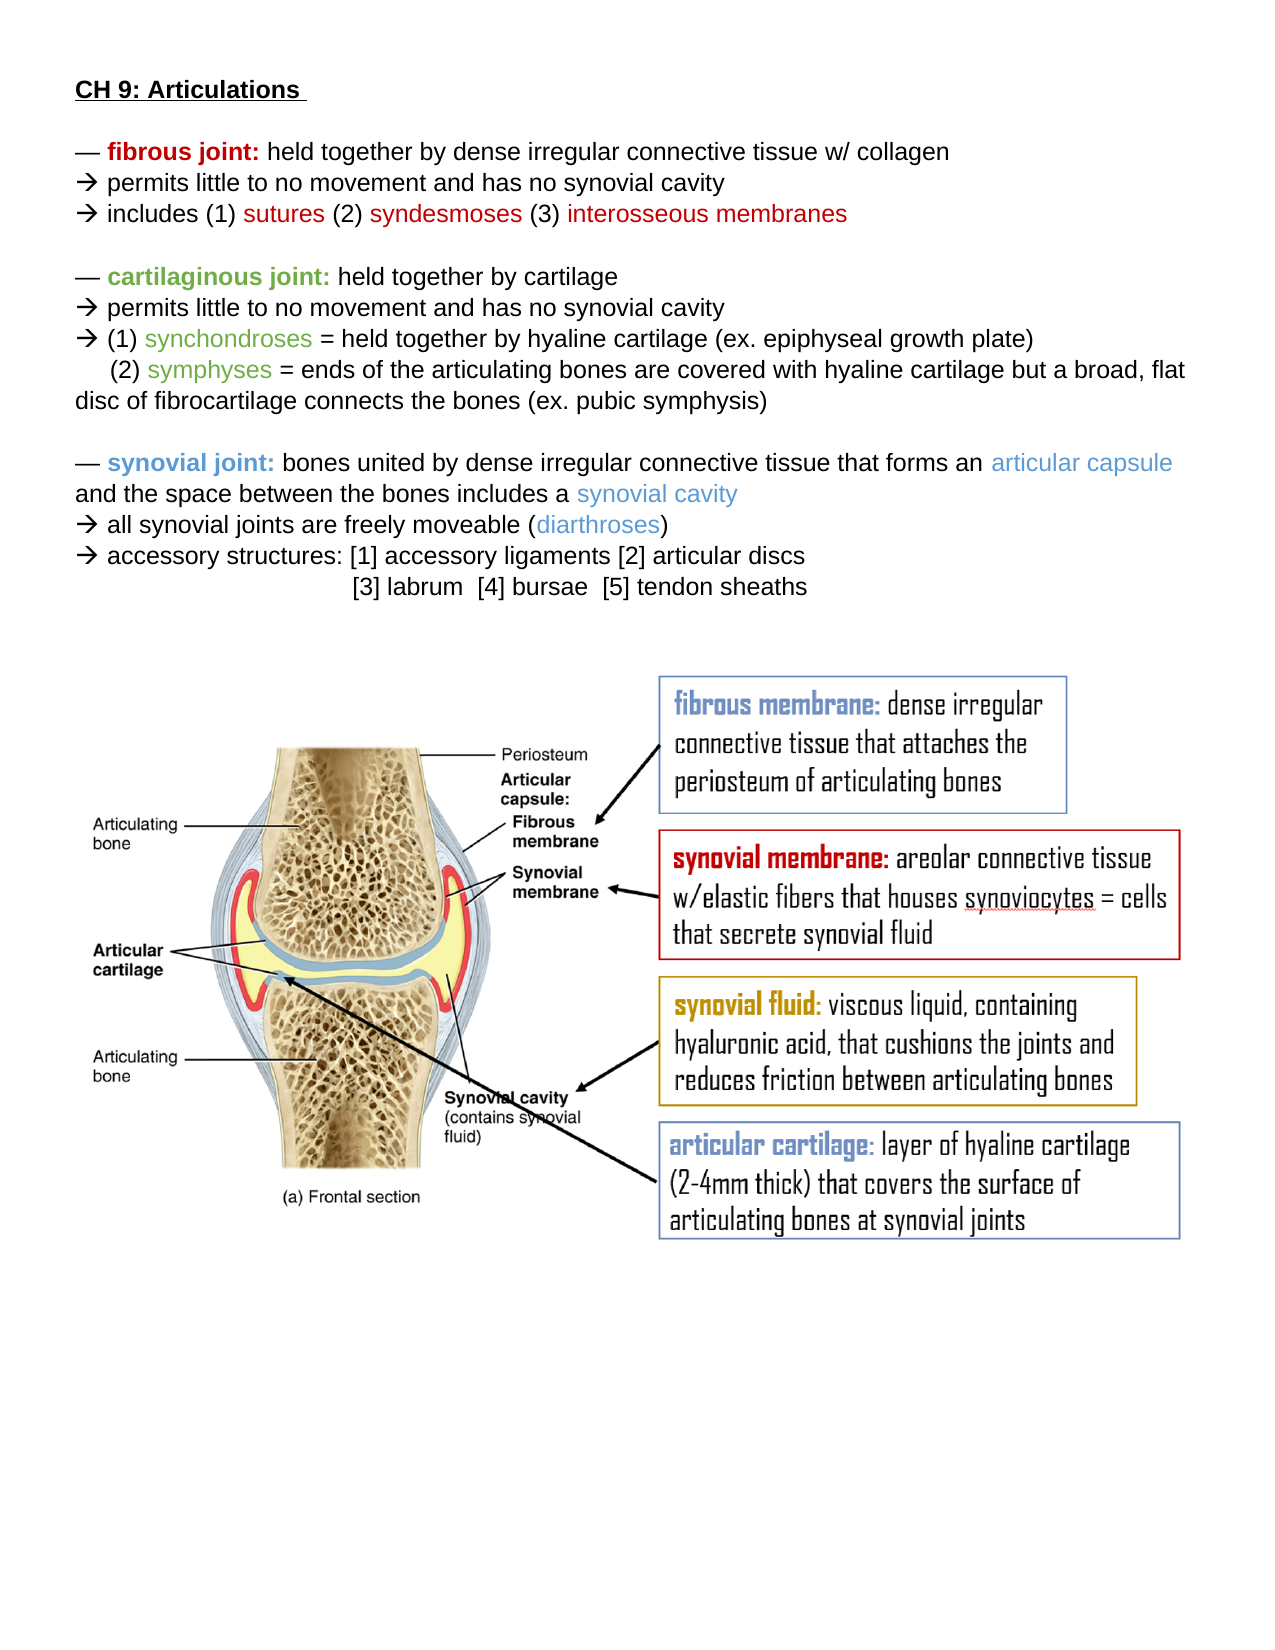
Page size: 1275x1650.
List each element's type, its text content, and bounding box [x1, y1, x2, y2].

text CH 9: Articulations — fibrous joint: held together by dense irregular connective tissue w/ collagen permits little to no movement and has no synovial cavity includes (1) sutures (2) syndesmoses (3) interosseous membranes — cartilaginous joint: held together by cartilage permits little to no movement and has no synovial cavity (1) synchondroses = held together by hyaline cartilage (ex. epiphyseal growth plate) (2) symphyses = ends of the articulating bones are covered with hyaline cartilage but a broad, flat disc of fibrocartilage connects the bones (ex. pubic symphysis) — synovial joint: bones united by dense irregular connective tissue that forms an articular capsule and the space between the bones includes a synovial cavity all synovial joints are freely moveable (diarthroses) accessory structures: [1] accessory ligaments [2] articular discs [3] labrum [4] bursae [5] tendon sheaths [75, 75, 1200, 662]
picture [75, 673, 1191, 1244]
